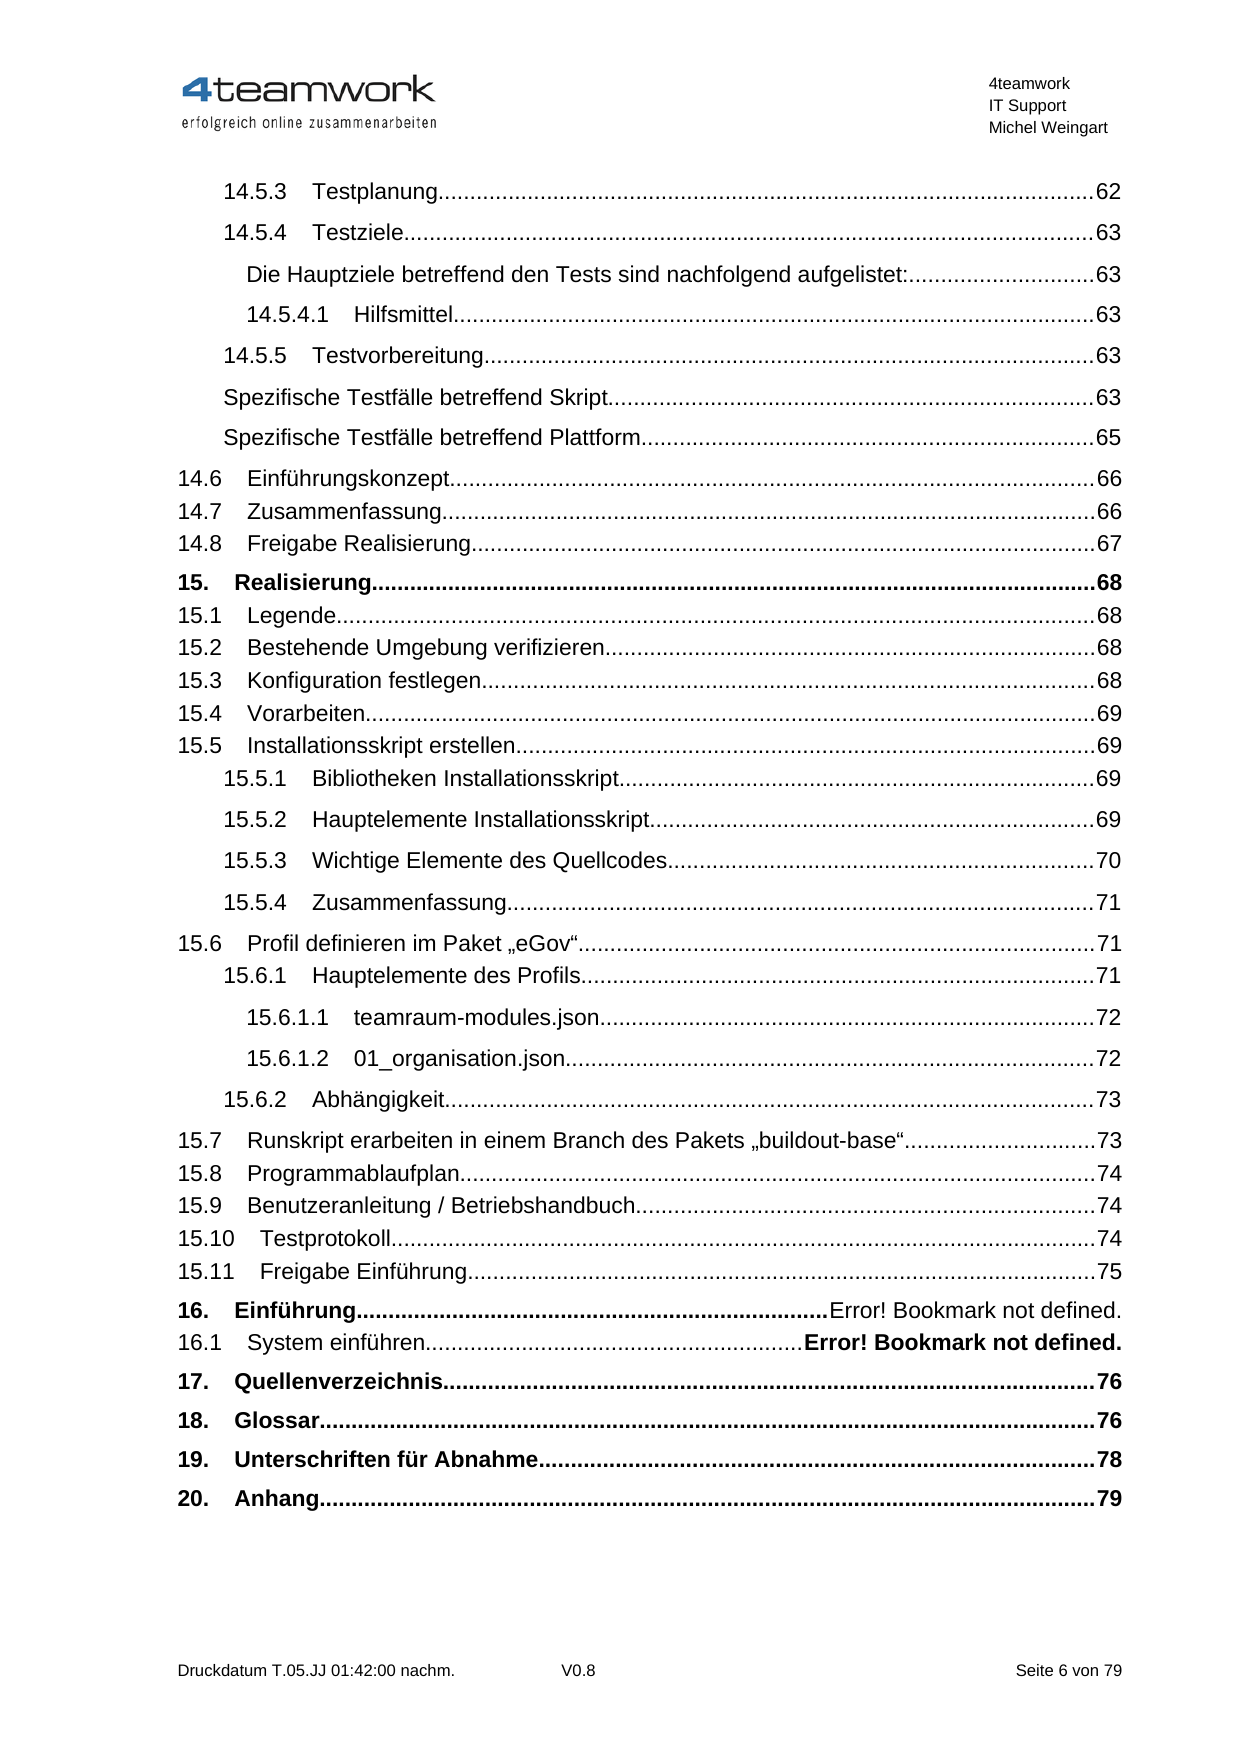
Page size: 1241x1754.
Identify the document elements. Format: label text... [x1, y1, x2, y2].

text 15.2 Bestehende Umgebung verifizieren 68 [177, 634, 1122, 661]
text 15.11 Freigabe Einführung 75 [177, 1258, 1122, 1284]
text 15.1 Legende 68 [177, 602, 1122, 628]
text 14.5.3 Testplanung 62 [223, 178, 1122, 204]
text 15.5.4 Zusammenfassung 71 [223, 888, 1122, 915]
text 15.6.2 Abhängigkeit 73 [223, 1086, 1122, 1112]
text 15.6 Profil definieren im Paket „eGov“ 71 [177, 930, 1122, 956]
text 14.5.4 Testziele 63 [223, 219, 1122, 246]
text 15.10 Testprotokoll 74 [177, 1225, 1122, 1251]
text 15.5 Installationsskript erstellen 69 [177, 732, 1122, 758]
text 15.8 Programmablaufplan 74 [177, 1160, 1122, 1186]
text 17. Quellenverzeichnis 76 [177, 1368, 1122, 1394]
text 14.5.4.1 Hilfsmittel 63 [246, 301, 1122, 328]
text 14.5.5 Testvorbereitung 63 [223, 342, 1122, 369]
text Spezifische Testfälle betreffend Skript 63 [223, 384, 1122, 410]
text 15.4 Vorarbeiten 69 [177, 699, 1122, 726]
text Die Hauptziele betreffend den Tests sind nachfolgend aufgelistet: 63 [246, 261, 1122, 287]
text 16. Einführung Error! Bookmark not defined. [177, 1297, 1122, 1323]
text 14.8 Freigabe Realisierung 67 [177, 530, 1122, 557]
text 19. Unterschriften für Abnahme 78 [177, 1446, 1122, 1472]
text 15.7 Runskript erarbeiten in einem Branch des Pakets „buildout-base“ 73 [177, 1127, 1122, 1154]
text 15.5.3 Wichtige Elemente des Quellcodes 70 [223, 847, 1122, 873]
text 18. Glossar 76 [177, 1407, 1122, 1433]
text 15.6.1.1 teamraum-modules.json 72 [246, 1003, 1122, 1030]
text 16.1 System einführen Error! Bookmark not defined. [177, 1329, 1122, 1356]
text 15.5.2 Hauptelemente Installationsskript 69 [223, 806, 1122, 832]
text 15.5.1 Bibliotheken Installationsskript 69 [223, 765, 1122, 791]
text 14.6 Einführungskonzept 66 [177, 465, 1122, 491]
picture [177, 69, 440, 134]
text 15. Realisierung 68 [177, 569, 1122, 595]
text 14.7 Zusammenfassung 66 [177, 498, 1122, 524]
text 20. Anhang 79 [177, 1484, 1122, 1511]
text 15.6.1 Hauptelemente des Profils 71 [223, 962, 1122, 989]
text 15.3 Konfiguration festlegen 68 [177, 667, 1122, 693]
text 15.9 Benutzeranleitung / Betriebshandbuch 74 [177, 1192, 1122, 1219]
text 15.6.1.2 01_organisation.json 72 [246, 1045, 1122, 1071]
text Spezifische Testfälle betreffend Plattform 65 [223, 424, 1122, 451]
